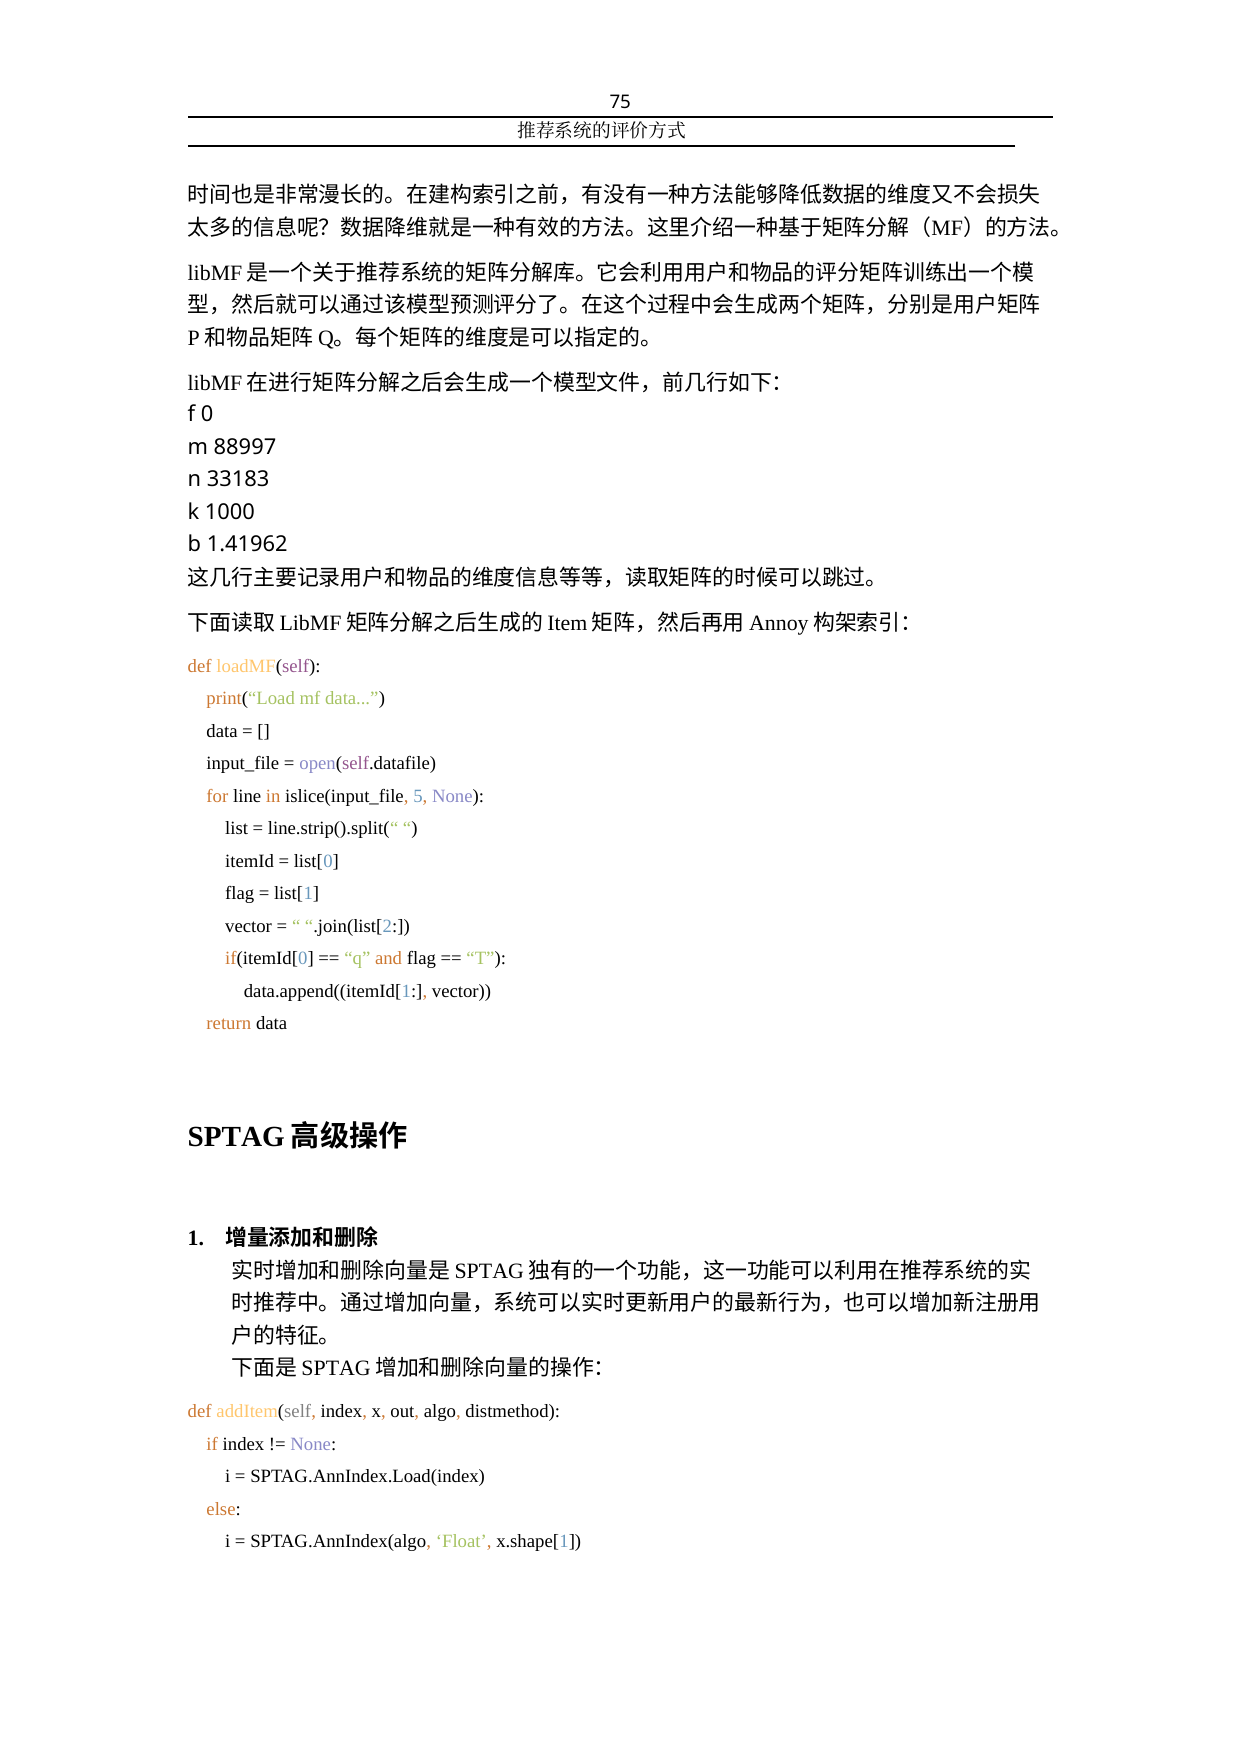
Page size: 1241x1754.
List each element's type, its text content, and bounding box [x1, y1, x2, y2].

list m 88997 [187, 429, 1053, 462]
list b 1.41962 [187, 527, 1053, 559]
list libMF在进行矩阵分解之后会生成一个模型文件，前几行如下： [187, 364, 1053, 397]
list k 1000 [187, 494, 1053, 527]
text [187, 177, 1053, 242]
text 下面读取LibMF矩阵分解之后生成的Item矩阵，然后再用Annoy构架索引： [187, 604, 1053, 637]
list 下面是SPTAG增加和删除向量的操作： [231, 1350, 1053, 1382]
list f 0 [187, 397, 1053, 429]
text def loadMF(self): print(“Load mf data...”) data = [] input_file = open(self.datafile) for line in islice(input_file, 5, None): list = line.strip().split(“ “) itemId = list[0] flag = list[1] vector = “ “.join(list[2:]) if(itemId[0] == “q” and flag == “T”): data.append((itemId[1:], vector)) return data [187, 649, 1053, 1039]
list 实时增加和删除向量是SPTAG独有的一个功能，这一功能可以利用在推荐系统的实时推荐中。通过增加向量，系统可以实时更新用户的最新行为，也可以增加新注册用户的特征。 [231, 1252, 1053, 1350]
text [187, 1395, 1053, 1557]
text libMF是一个关于推荐系统的矩阵分解库。它会利用用户和物品的评分矩阵训练出一个模型，然后就可以通过该模型预测评分了。在这个过程中会生成两个矩阵，分别是用户矩阵P和物品矩阵Q。每个矩阵的维度是可以指定的。 [187, 254, 1053, 352]
list n 33183 [187, 462, 1053, 494]
subtitle SPTAG高级操作 [187, 1101, 1053, 1166]
list 增量添加和删除 [187, 1220, 1053, 1252]
text 这几行主要记录用户和物品的维度信息等等，读取矩阵的时候可以跳过。 [187, 559, 1053, 592]
